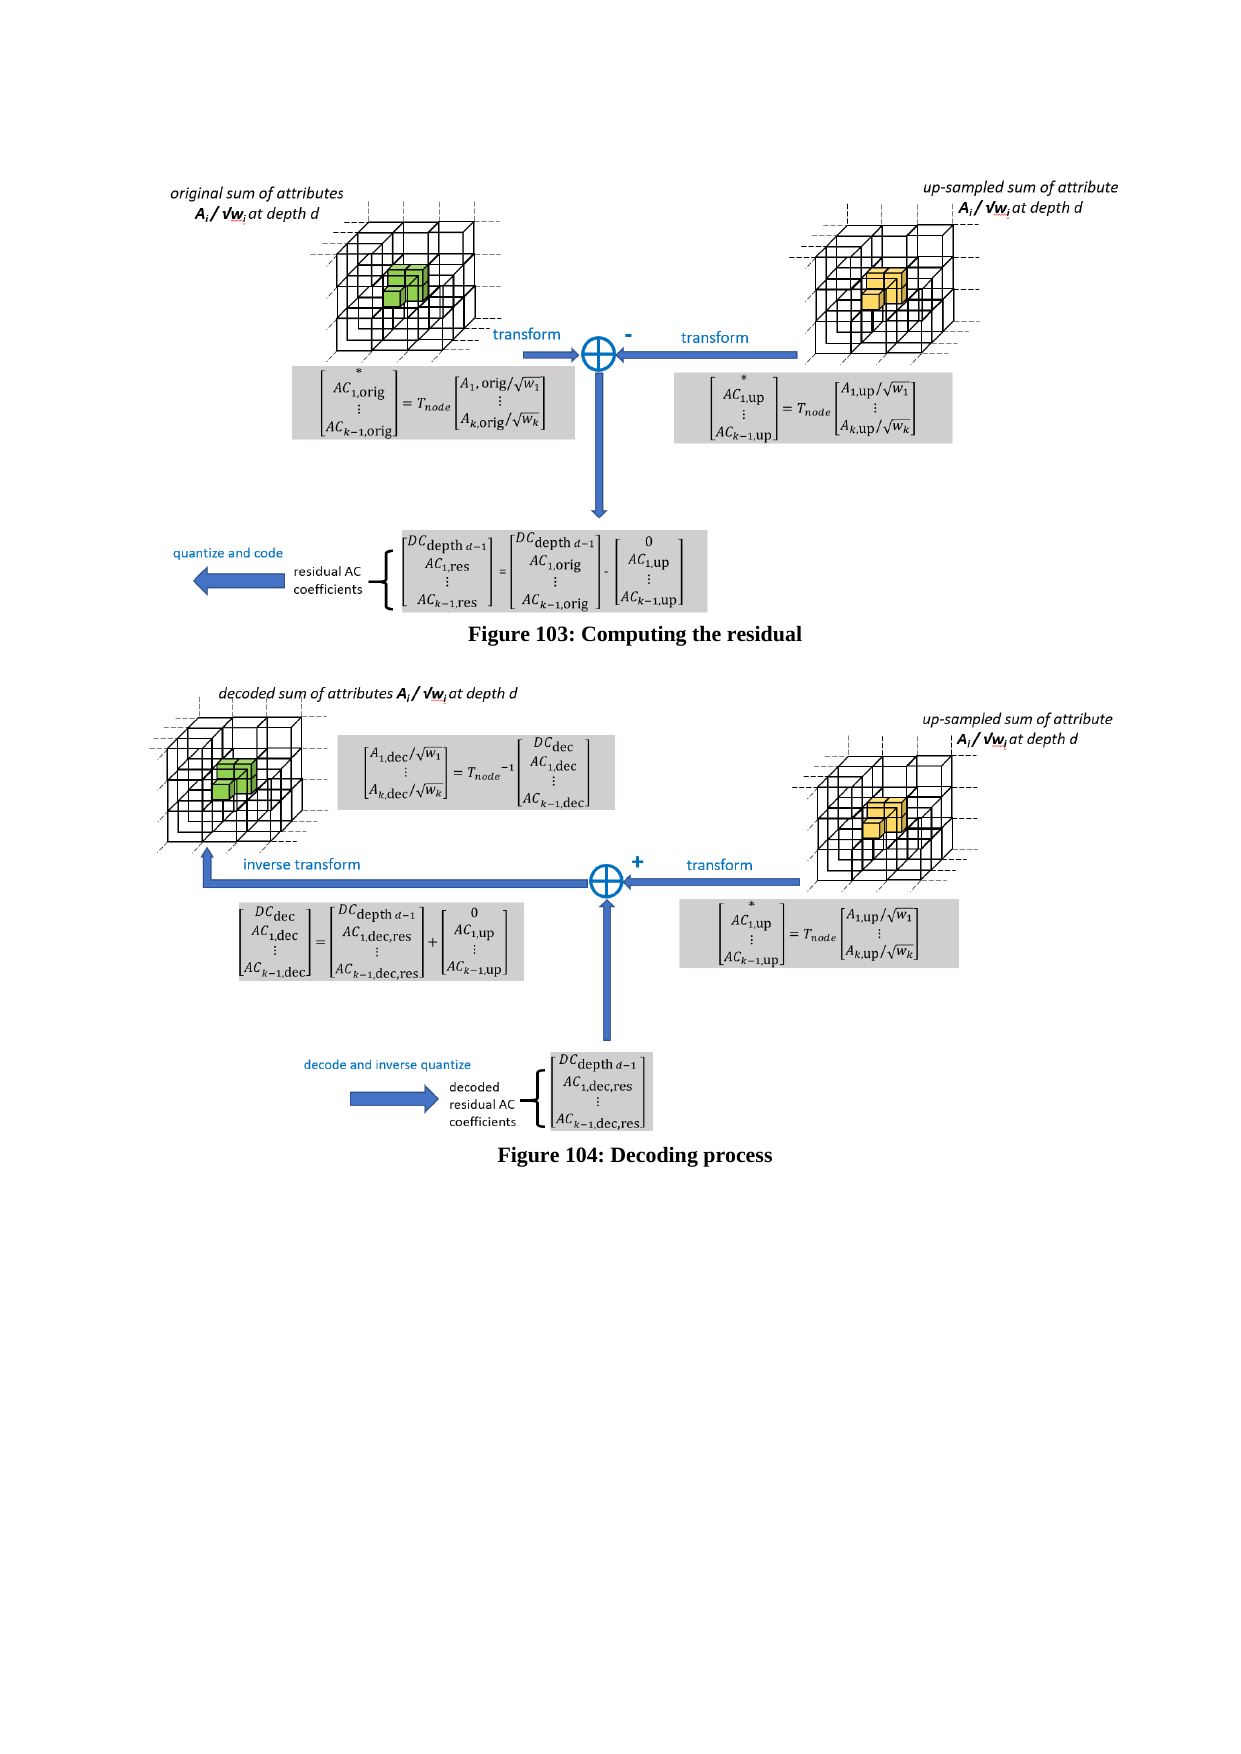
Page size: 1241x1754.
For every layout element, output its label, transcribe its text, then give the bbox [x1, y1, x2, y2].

picture [147, 147, 1123, 622]
picture [147, 675, 1123, 1142]
